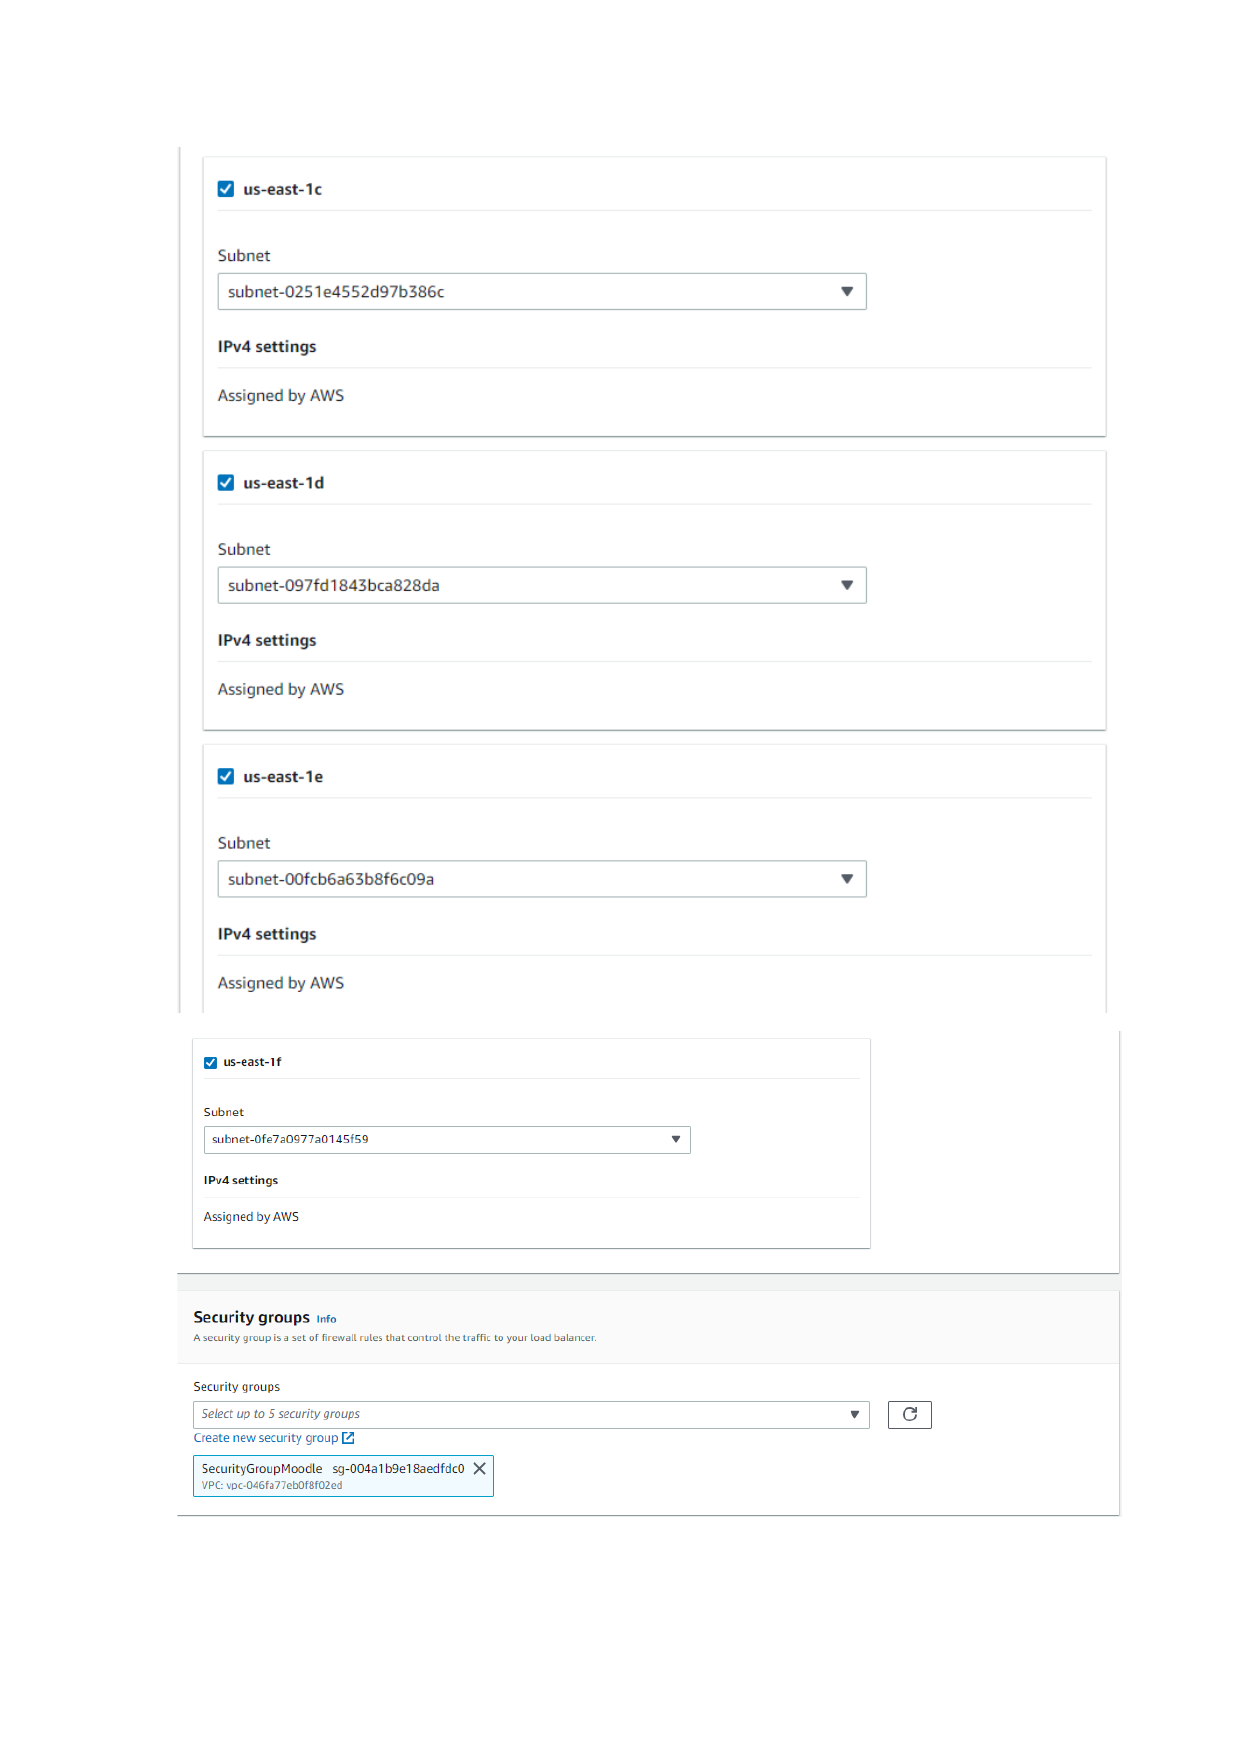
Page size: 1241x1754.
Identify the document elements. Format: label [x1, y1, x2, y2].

picture [177, 147, 1122, 1013]
picture [177, 1031, 1122, 1517]
